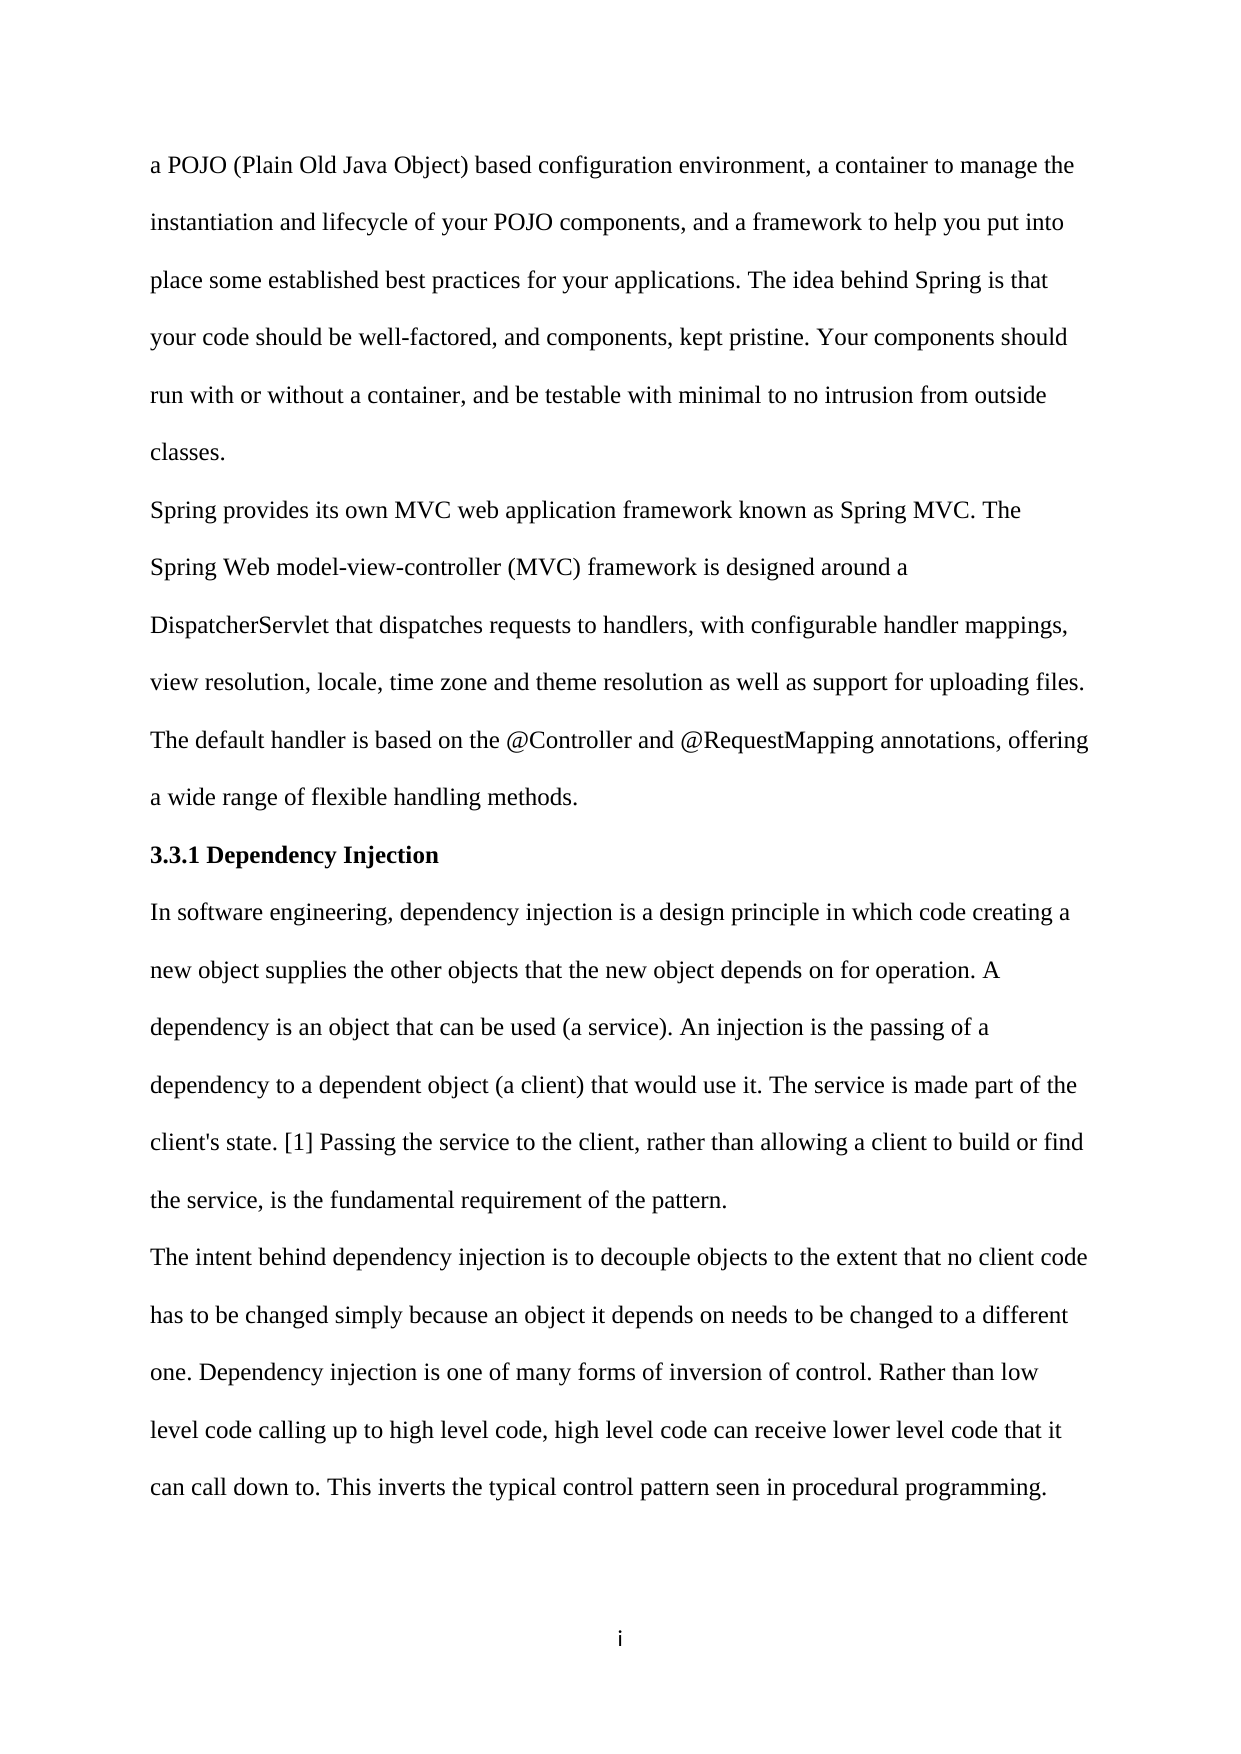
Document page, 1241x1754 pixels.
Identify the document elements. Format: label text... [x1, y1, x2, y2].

text The intent behind dependency injection is to decouple objects to the extent that no client code has to be changed simply because an object it depends on needs to be changed to a different one. Dependency injection is one of many forms of inversion of control. Rather than low level code calling up to high level code, high level code can receive lower level code that it can call down to. This inverts the typical control pattern seen in procedural programming. [150, 1242, 1090, 1501]
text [150, 150, 1090, 466]
text In software engineering, dependency injection is a design principle in which code creating a new object supplies the other objects that the new object depends on for operation. A dependency is an object that can be used (a service). An injection is the passing of a dependency to a dependent object (a client) that would use it. The service is made part of the client's state. [1] Passing the service to the client, rather than allowing a client to build or find the service, is the fundamental requirement of the pattern. [150, 897, 1090, 1214]
text Spring provides its own MVC web application framework known as Spring MVC. The Spring Web model-view-controller (MVC) framework is designed around a DispatcherServlet that dispatches requests to handlers, with configurable handler mappings, view resolution, locale, time zone and theme resolution as well as support for uploading files. The default handler is based on the @Controller and @RequestMapping annotations, offering a wide range of flexible handling methods. [150, 495, 1090, 811]
text 3.3.1 Dependency Injection [150, 840, 1090, 869]
